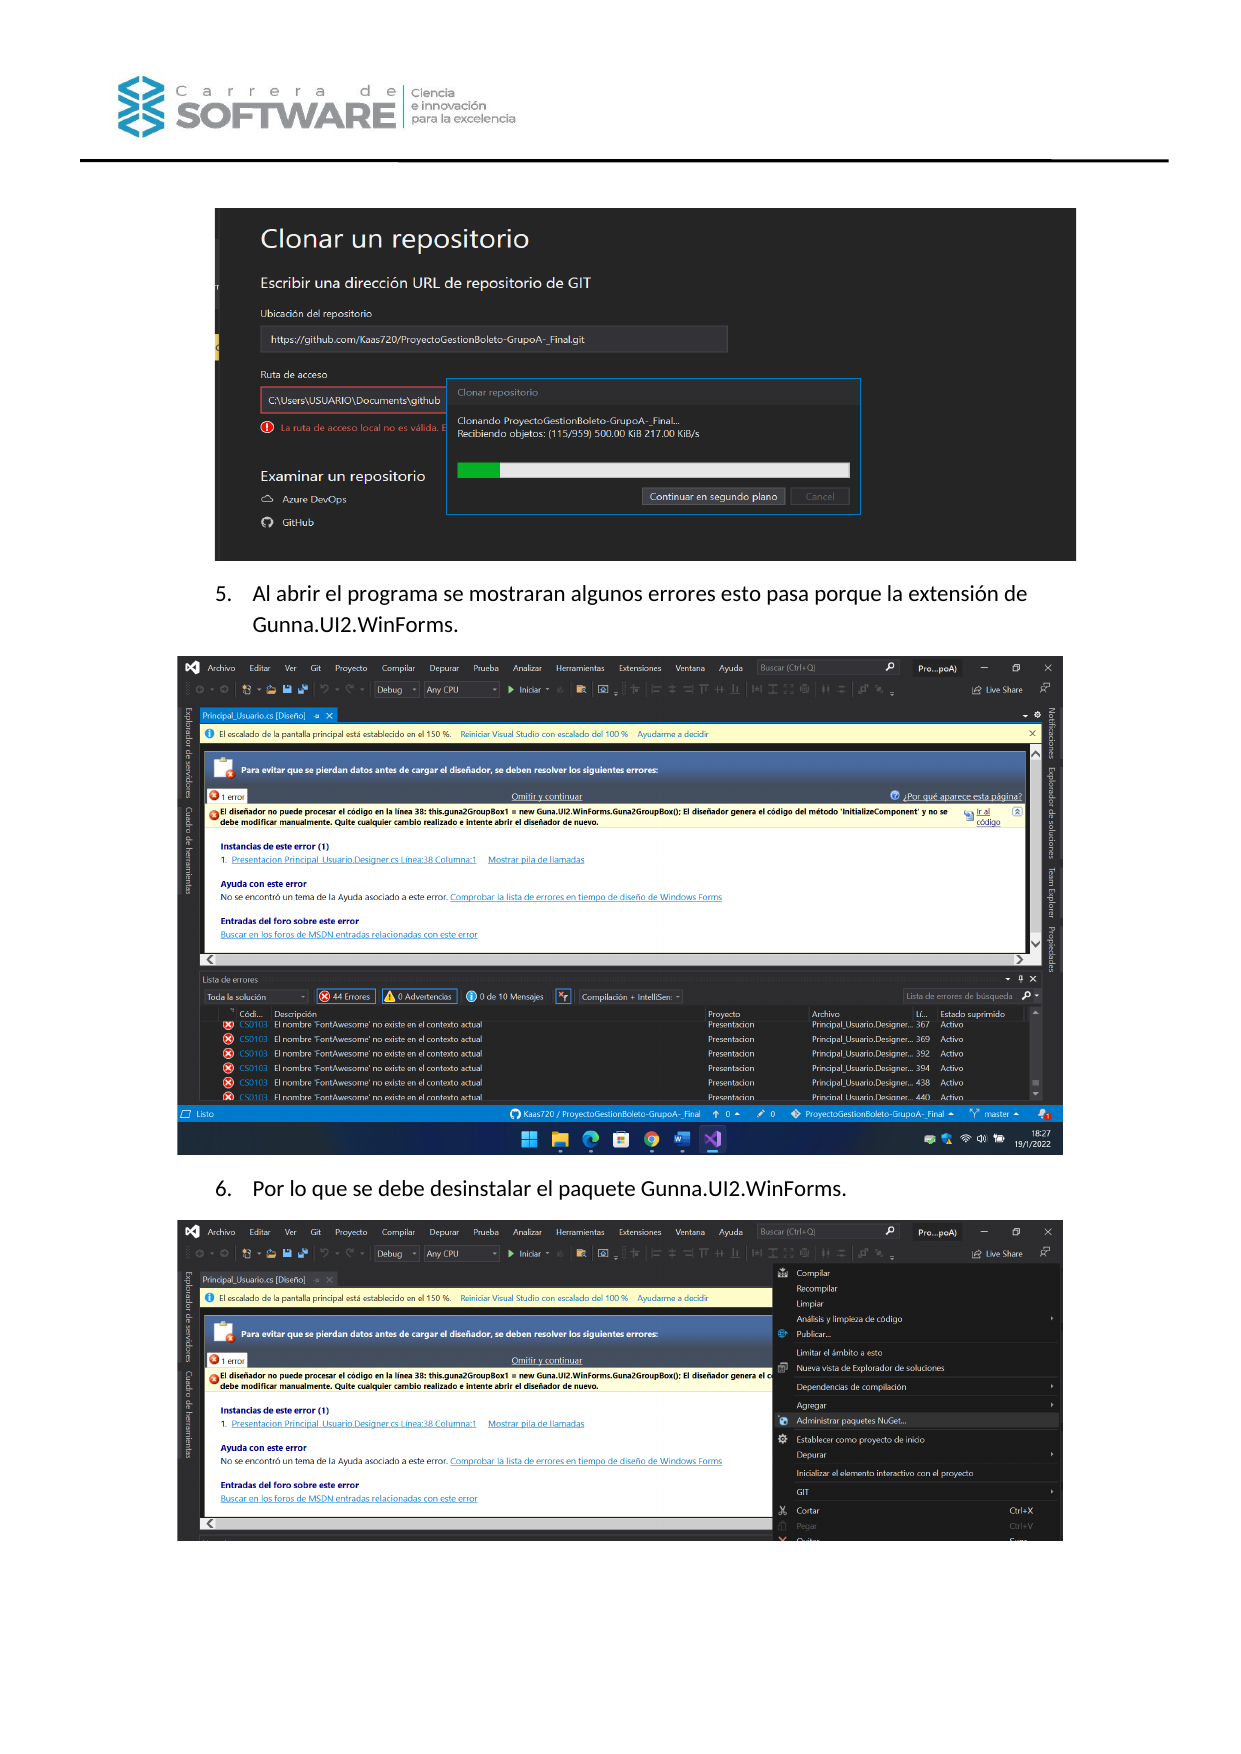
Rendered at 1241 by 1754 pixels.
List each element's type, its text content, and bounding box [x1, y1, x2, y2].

list Al abrir el programa se mostraran algunos errores esto pasa porque la extensión de Gunna.UI2.WinForms. [215, 579, 1063, 638]
picture [177, 1220, 1063, 1541]
list Por lo que se debe desinstalar el paquete Gunna.UI2.WinForms. [215, 1174, 1063, 1202]
picture [107, 62, 522, 157]
picture [177, 656, 1063, 1155]
picture [214, 208, 1077, 561]
